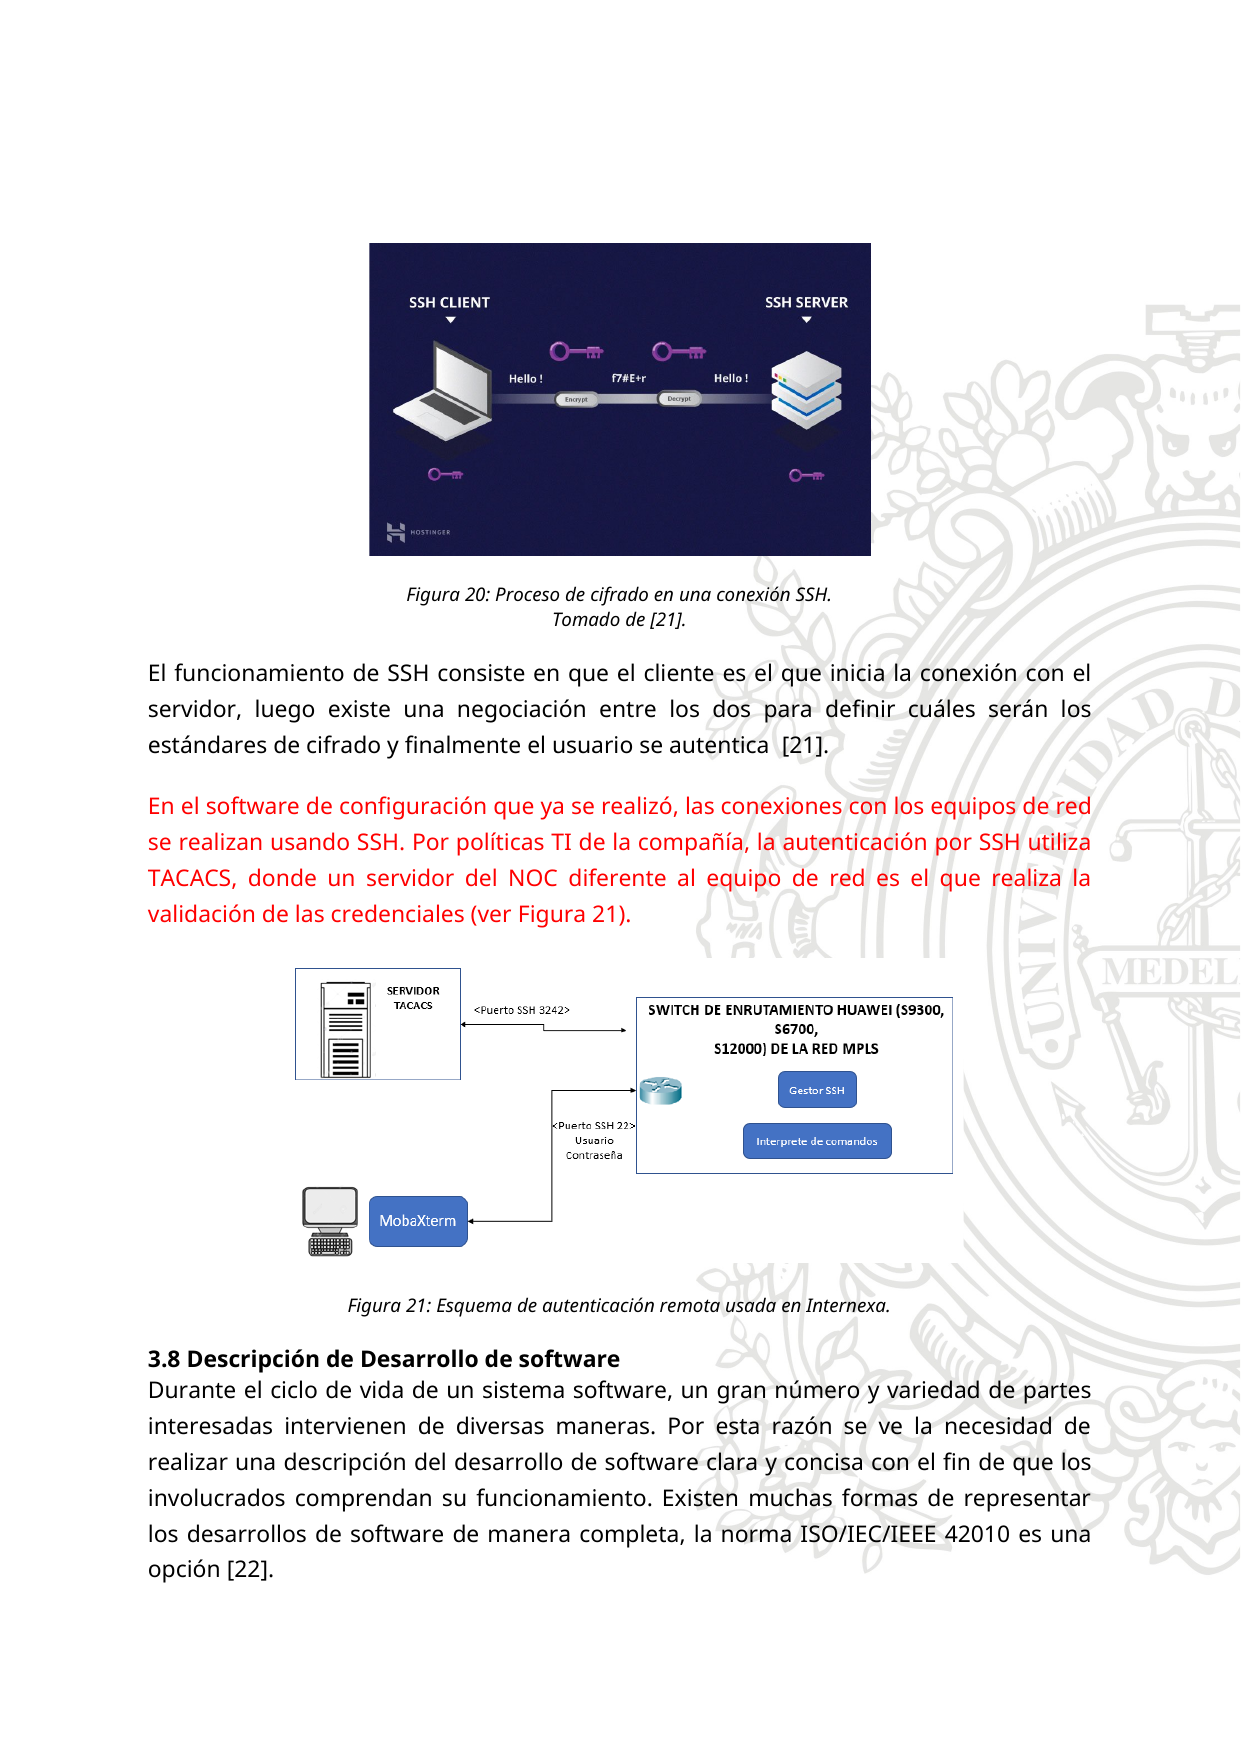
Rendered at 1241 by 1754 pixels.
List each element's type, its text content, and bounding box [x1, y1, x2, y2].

text En el software de configuración que ya se realizó, las conexiones con los equipos de red se realizan usando SSH. Por políticas TI de la compañía, la autenticación por SSH utiliza TACACS, donde un servidor del NOC diferente al equipo de red es el que realiza la validación de las credenciales (ver Figura 21). [148, 790, 1092, 929]
text Figura 20: Proceso de cifrado en una conexión SSH. [148, 581, 1092, 606]
picture [0, 234, 1241, 1616]
text Tomado de . [148, 606, 1092, 632]
text El funcionamiento de SSH consiste en que el cliente es el que inicia la conexión con el servidor, luego existe una negociación entre los dos para definir cuáles serán los estándares de cifrado y finalmente el usuario se autentica . [148, 657, 1092, 760]
text Figura 21: Esquema de autenticación remota usada en Internexa. [148, 1292, 1092, 1317]
subtitle Descripción de Desarrollo de software [148, 1342, 1092, 1374]
text Durante el ciclo de vida de un sistema software, un gran número y variedad de partes interesadas intervienen de diversas maneras. Por esta razón se ve la necesidad de realizar una descripción del desarrollo de software clara y concisa con el fin de que los involucrados comprendan su funcionamiento. Existen muchas formas de representar los desarrollos de software de manera completa, la norma ISO/IEC/IEEE 42010 es una opción . [148, 1374, 1092, 1585]
